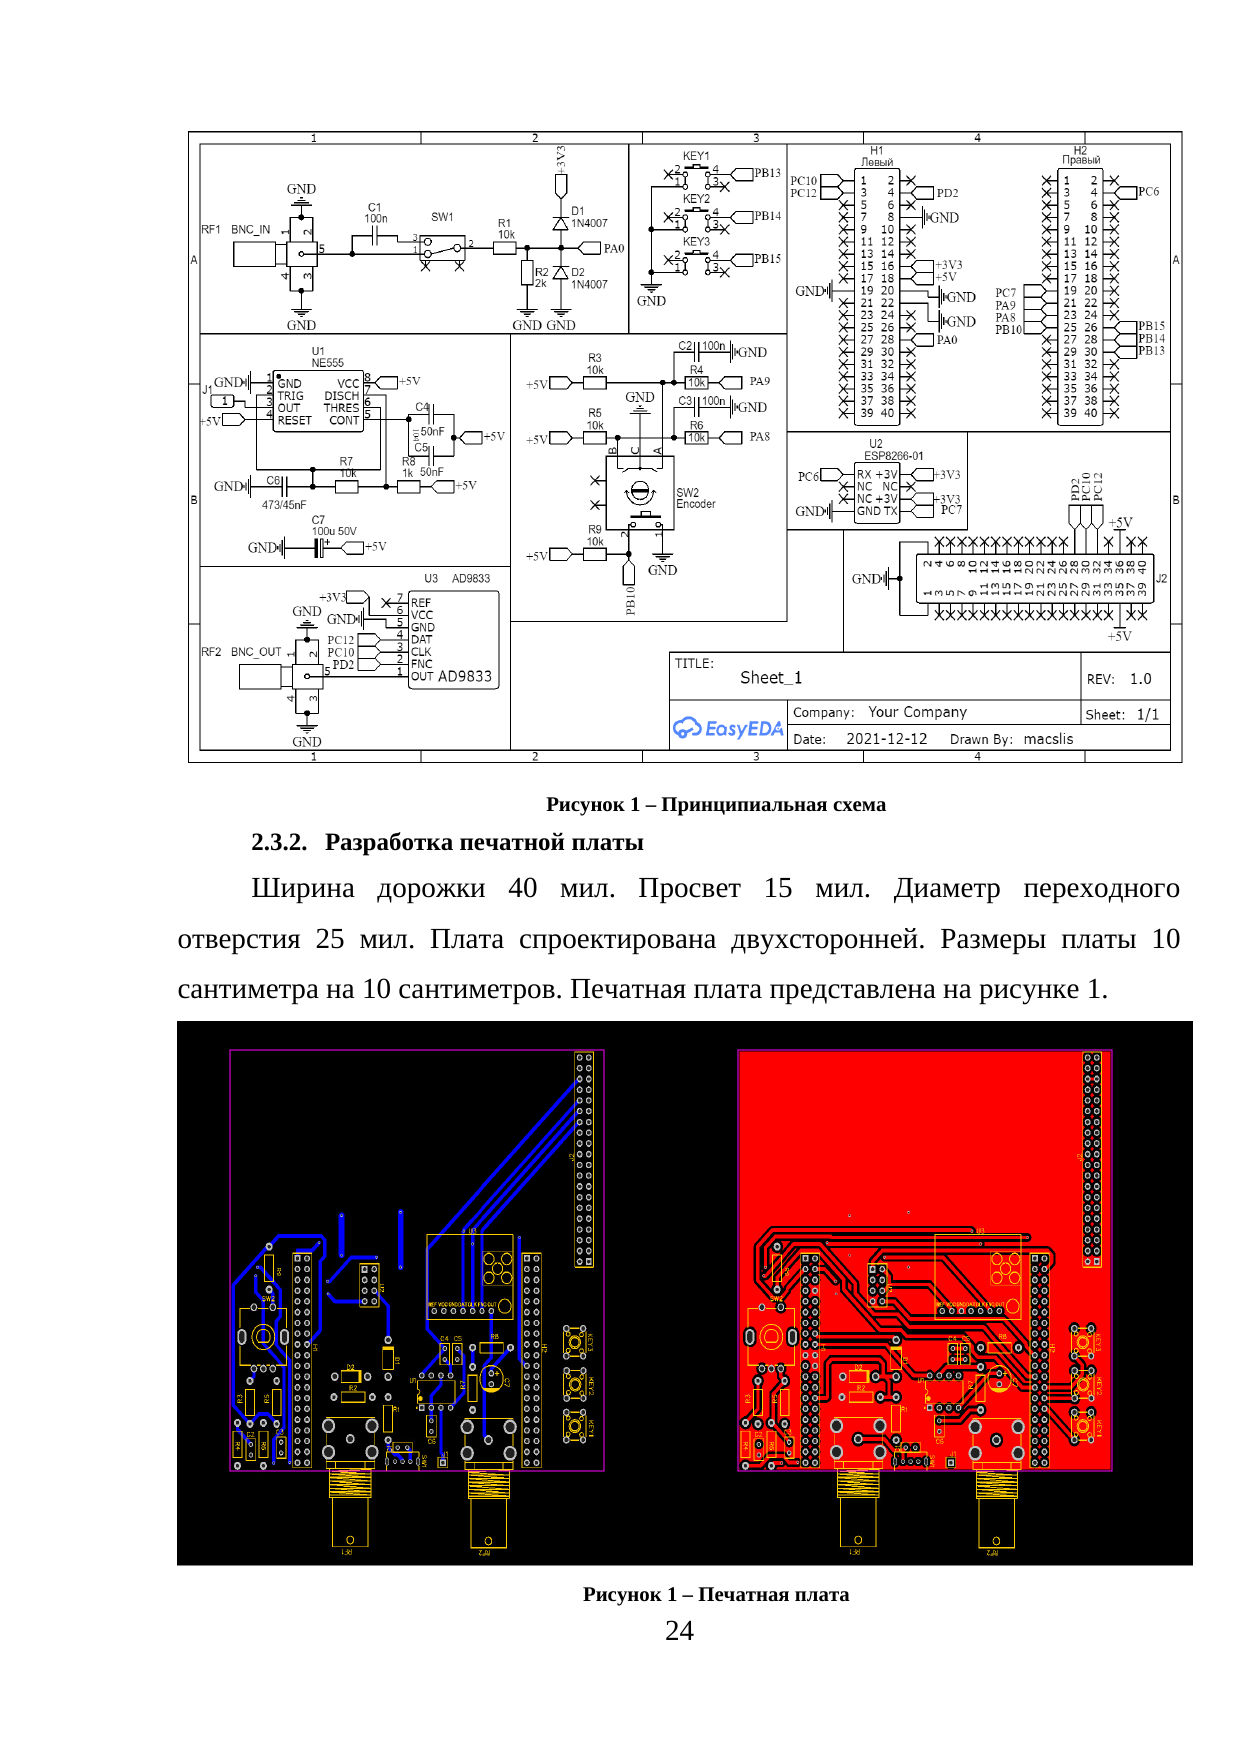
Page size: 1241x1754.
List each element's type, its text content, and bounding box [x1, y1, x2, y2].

subtitle Разработка печатной платы [177, 827, 1181, 856]
picture [177, 118, 1193, 775]
text Рисунок 1 – Принципиальная схема [177, 791, 1181, 816]
text Ширина дорожки 40 мил. Просвет 15 мил. Диаметр переходного отверстия 25 мил. Плата спроектирована двухсторонней. Размеры платы 10 сантиметра на 10 сантиметров. Печатная плата представлена на рисунке 1. [177, 871, 1181, 1005]
text Рисунок 1 – Печатная плата [177, 1582, 1181, 1606]
picture [177, 1021, 1193, 1566]
